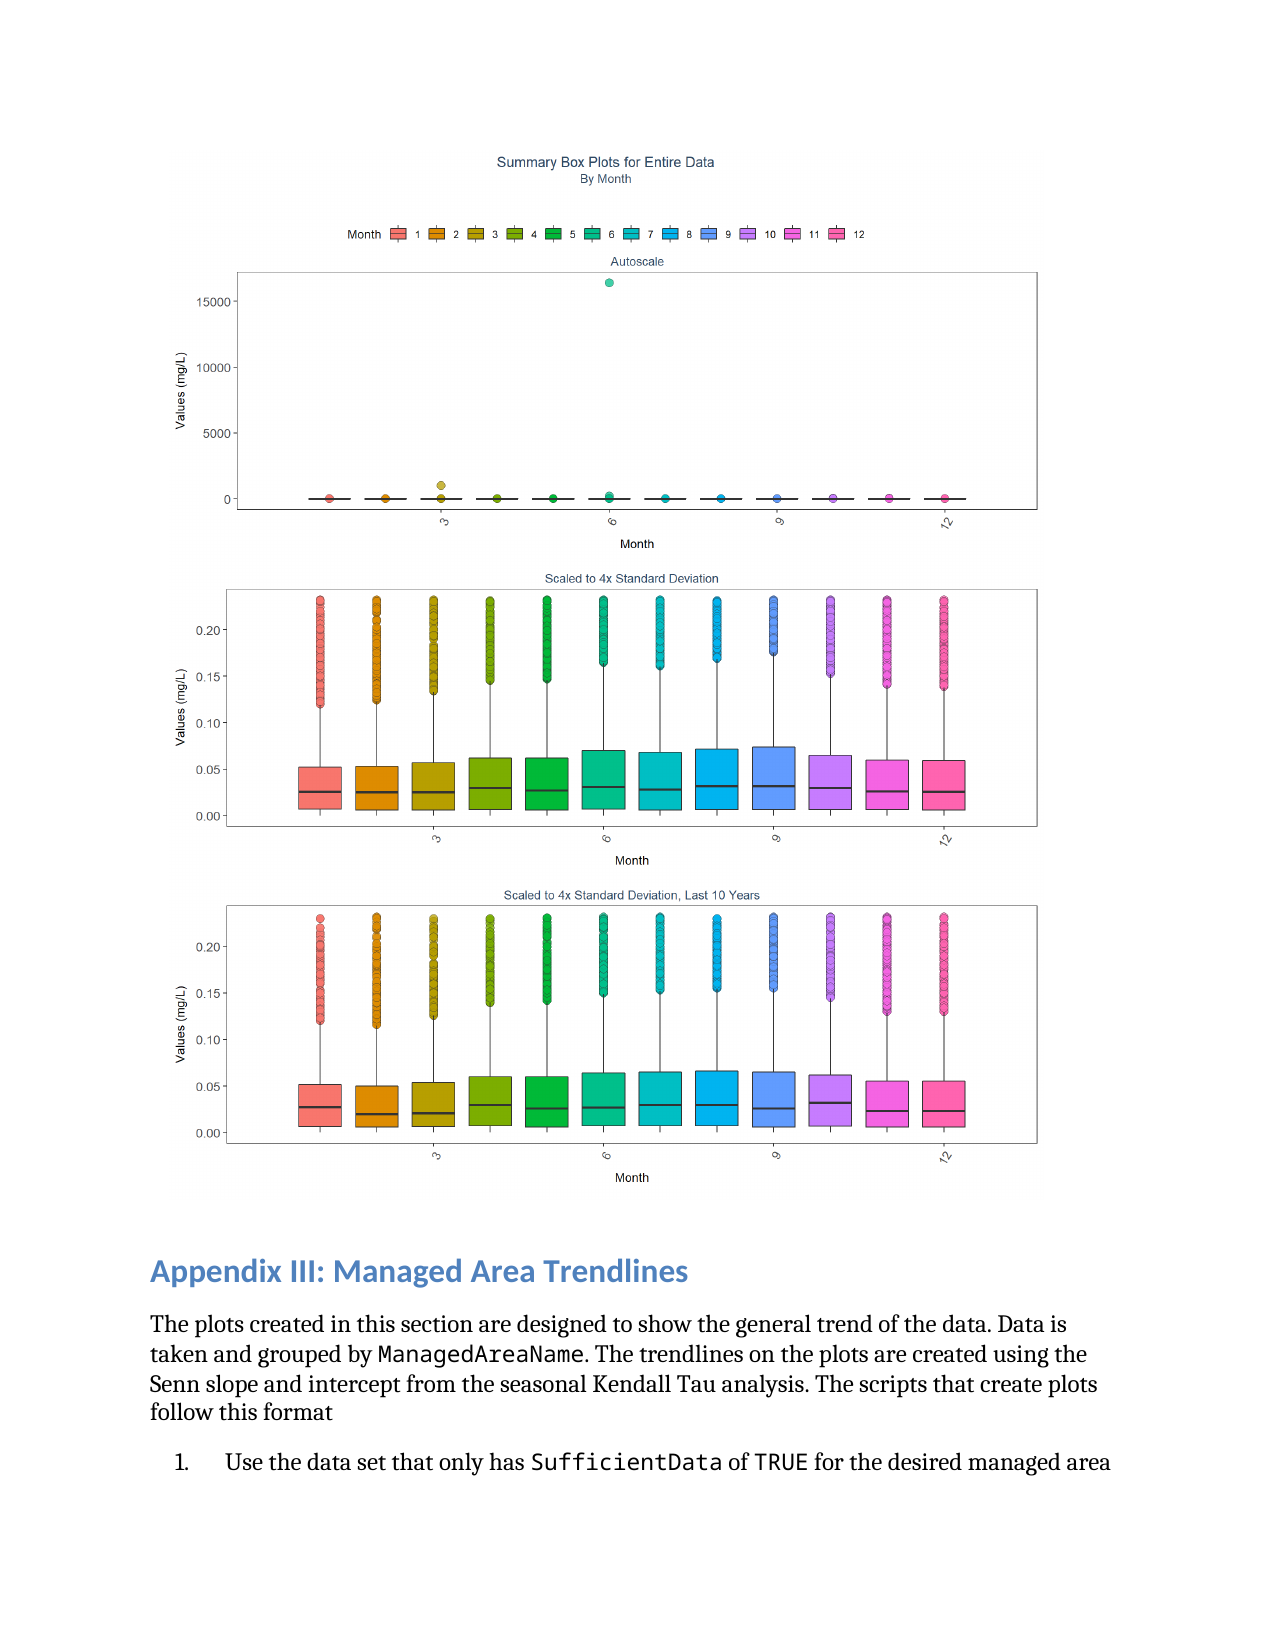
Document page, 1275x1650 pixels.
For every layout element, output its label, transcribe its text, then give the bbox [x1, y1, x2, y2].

subtitle Appendix III: Managed Area Trendlines [150, 1250, 1125, 1291]
list Use the data set that only has SufficientData of TRUE for the desired managed area [175, 1446, 1125, 1477]
text The plots created in this section are designed to show the general trend of the data. Data is taken and grouped by ManagedAreaName. The trendlines on the plots are created using the Senn slope and intercept from the seasonal Kendall Tau analysis. The scripts that create plots follow this format [150, 1309, 1125, 1427]
picture [168, 150, 1044, 1200]
